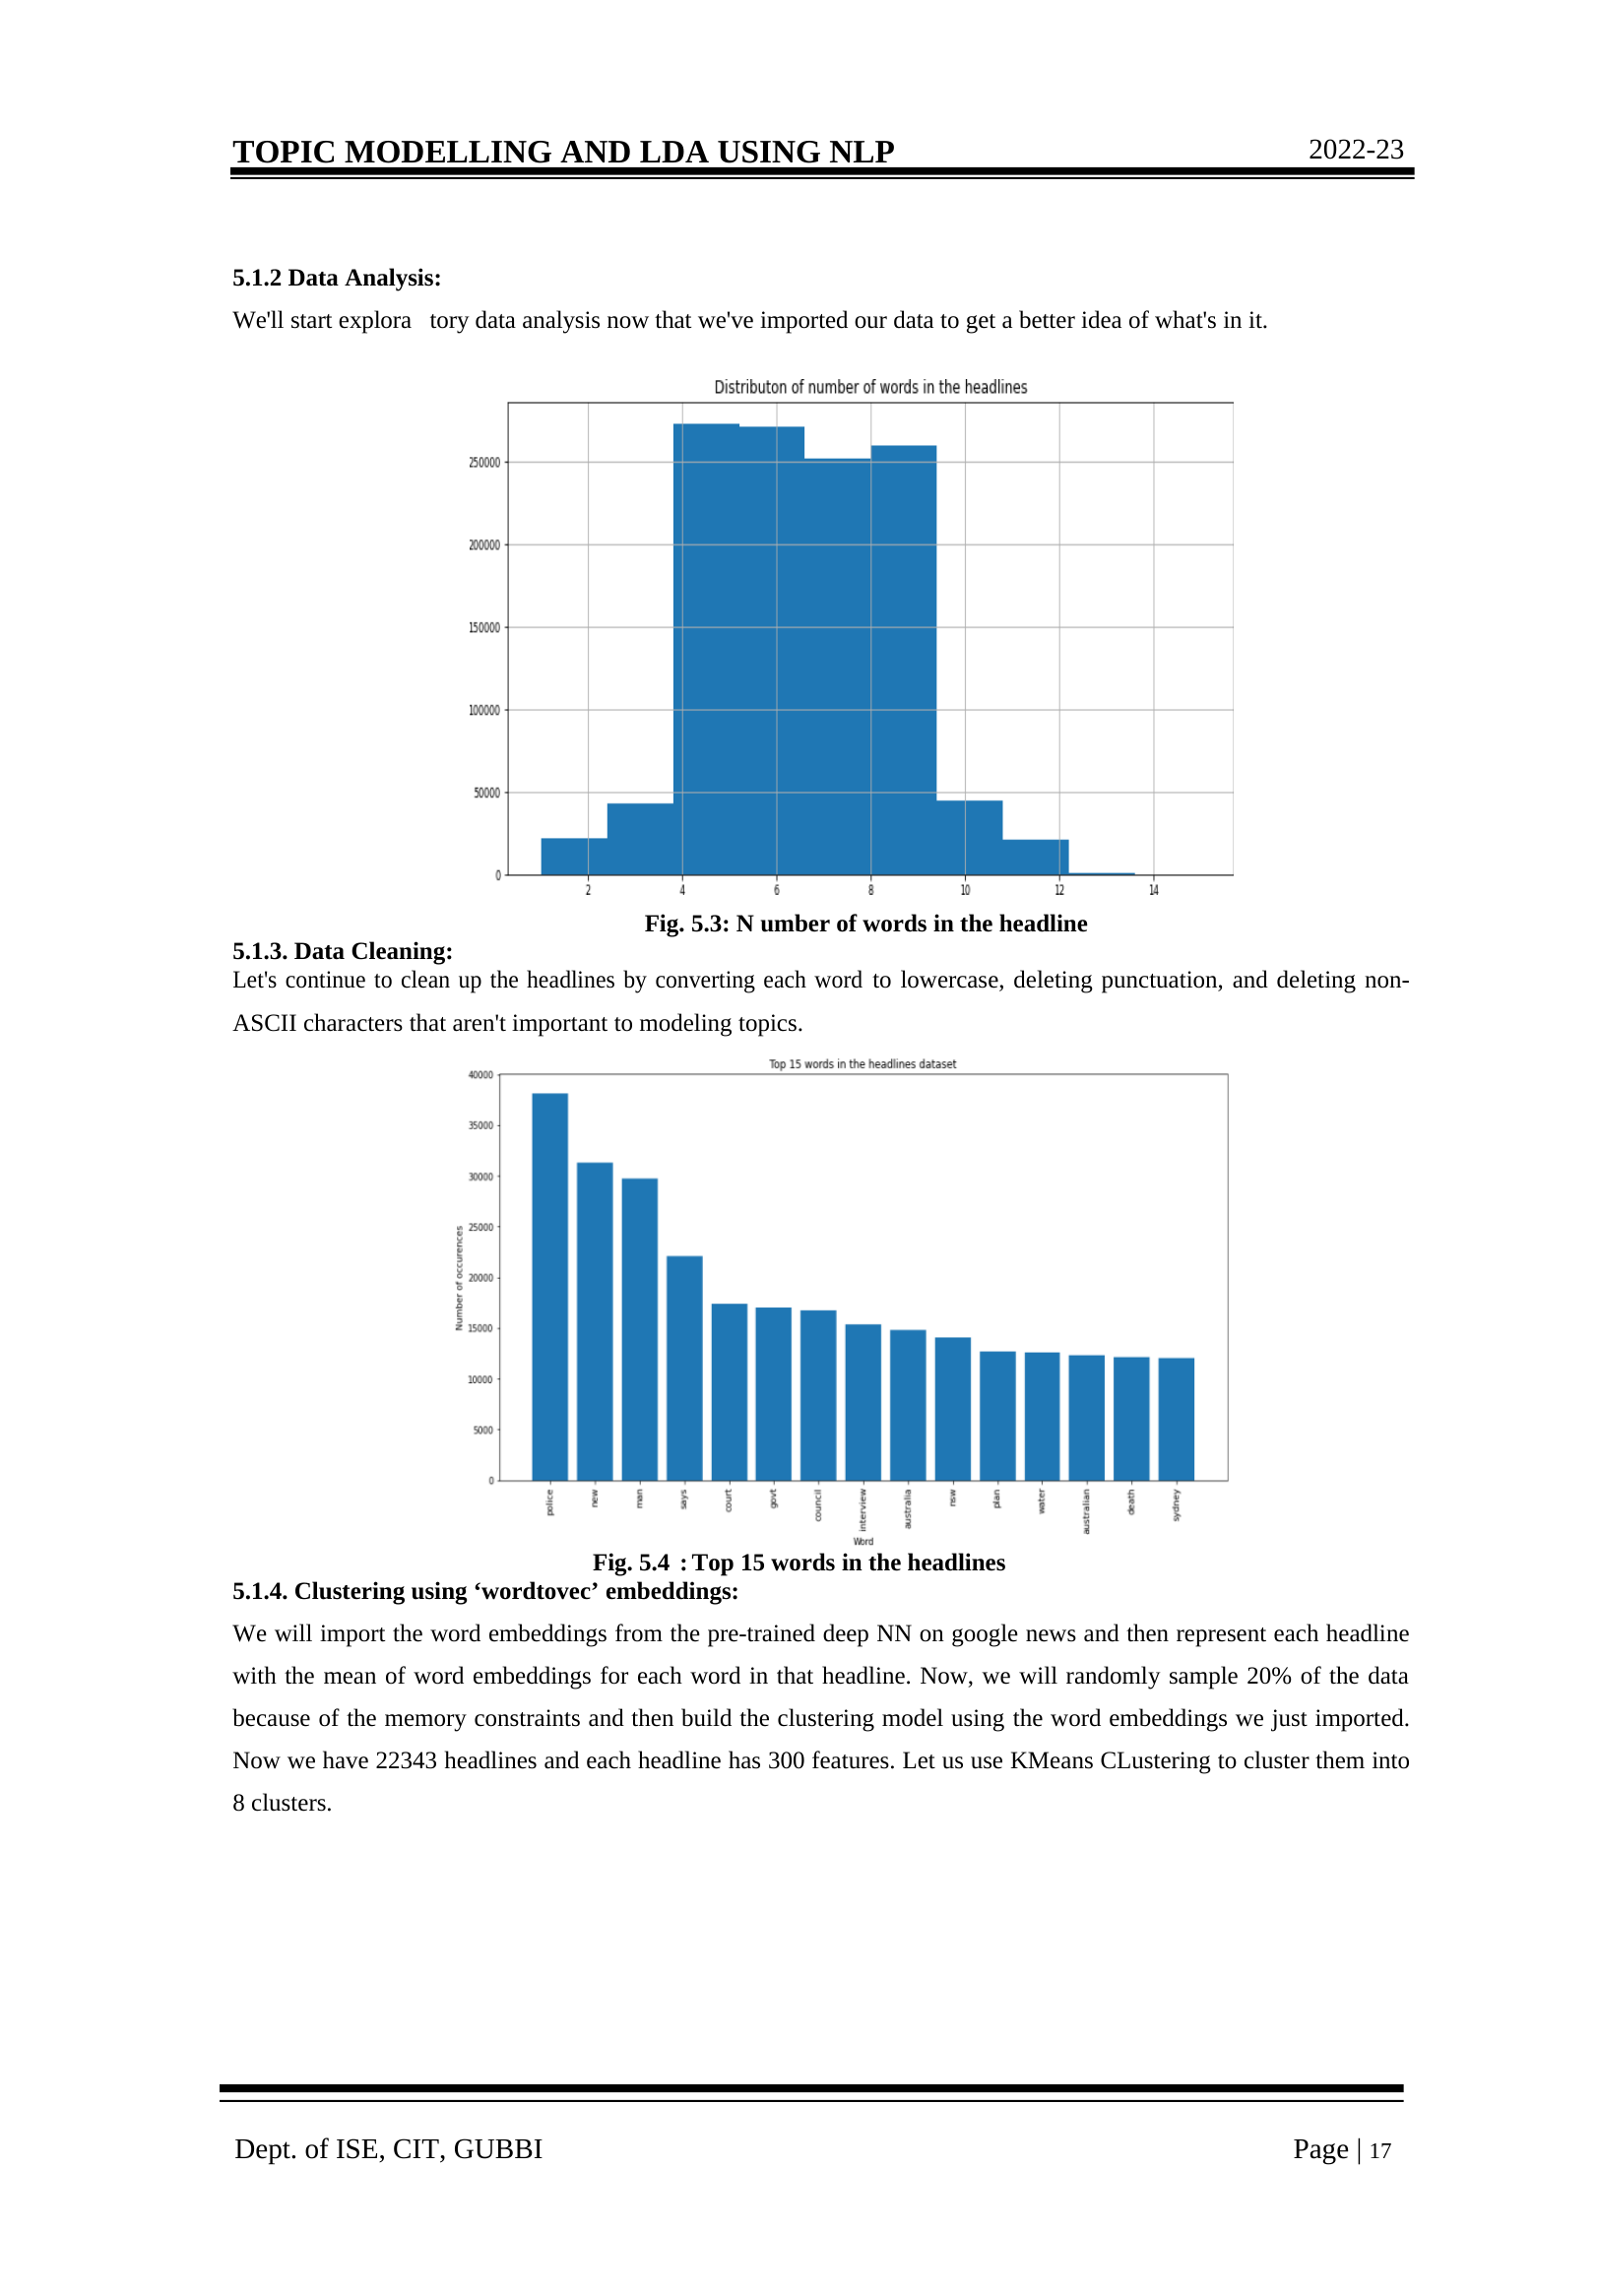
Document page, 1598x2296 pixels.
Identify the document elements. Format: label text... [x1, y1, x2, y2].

text We'll start explora tory data analysis now that we've imported our data to get a better idea of what's in it. [232, 306, 1410, 334]
picture [470, 379, 1234, 895]
text Fig. 5.4 :Top 15 words in the headlines [145, 1548, 1453, 1576]
list 5.1.4. Clustering using ‘wordtovec’ embeddings: [232, 1576, 1410, 1604]
text We will import the word embeddings from the pre-trained deep NN on google news and then represent each headline with the mean of word embeddings for each word in that headline. Now, we will randomly sample 20% of the data because of the memory constraints and then build the clustering model using the word embeddings we just imported. Now we have 22343 headlines and each headline has 300 features. Let us use KMeans CLustering to cluster them into 8 clusters. [232, 1619, 1410, 1817]
picture [455, 1058, 1229, 1546]
list 5.1.3. Data Cleaning: [232, 937, 1598, 966]
text Let's continue to clean up the headlines by converting each word to lowercase, deleting punctuation, and deleting non-ASCII characters that aren't important to modeling topics. [232, 966, 1410, 1036]
list 5.1.2 Data Analysis: [232, 263, 1598, 291]
